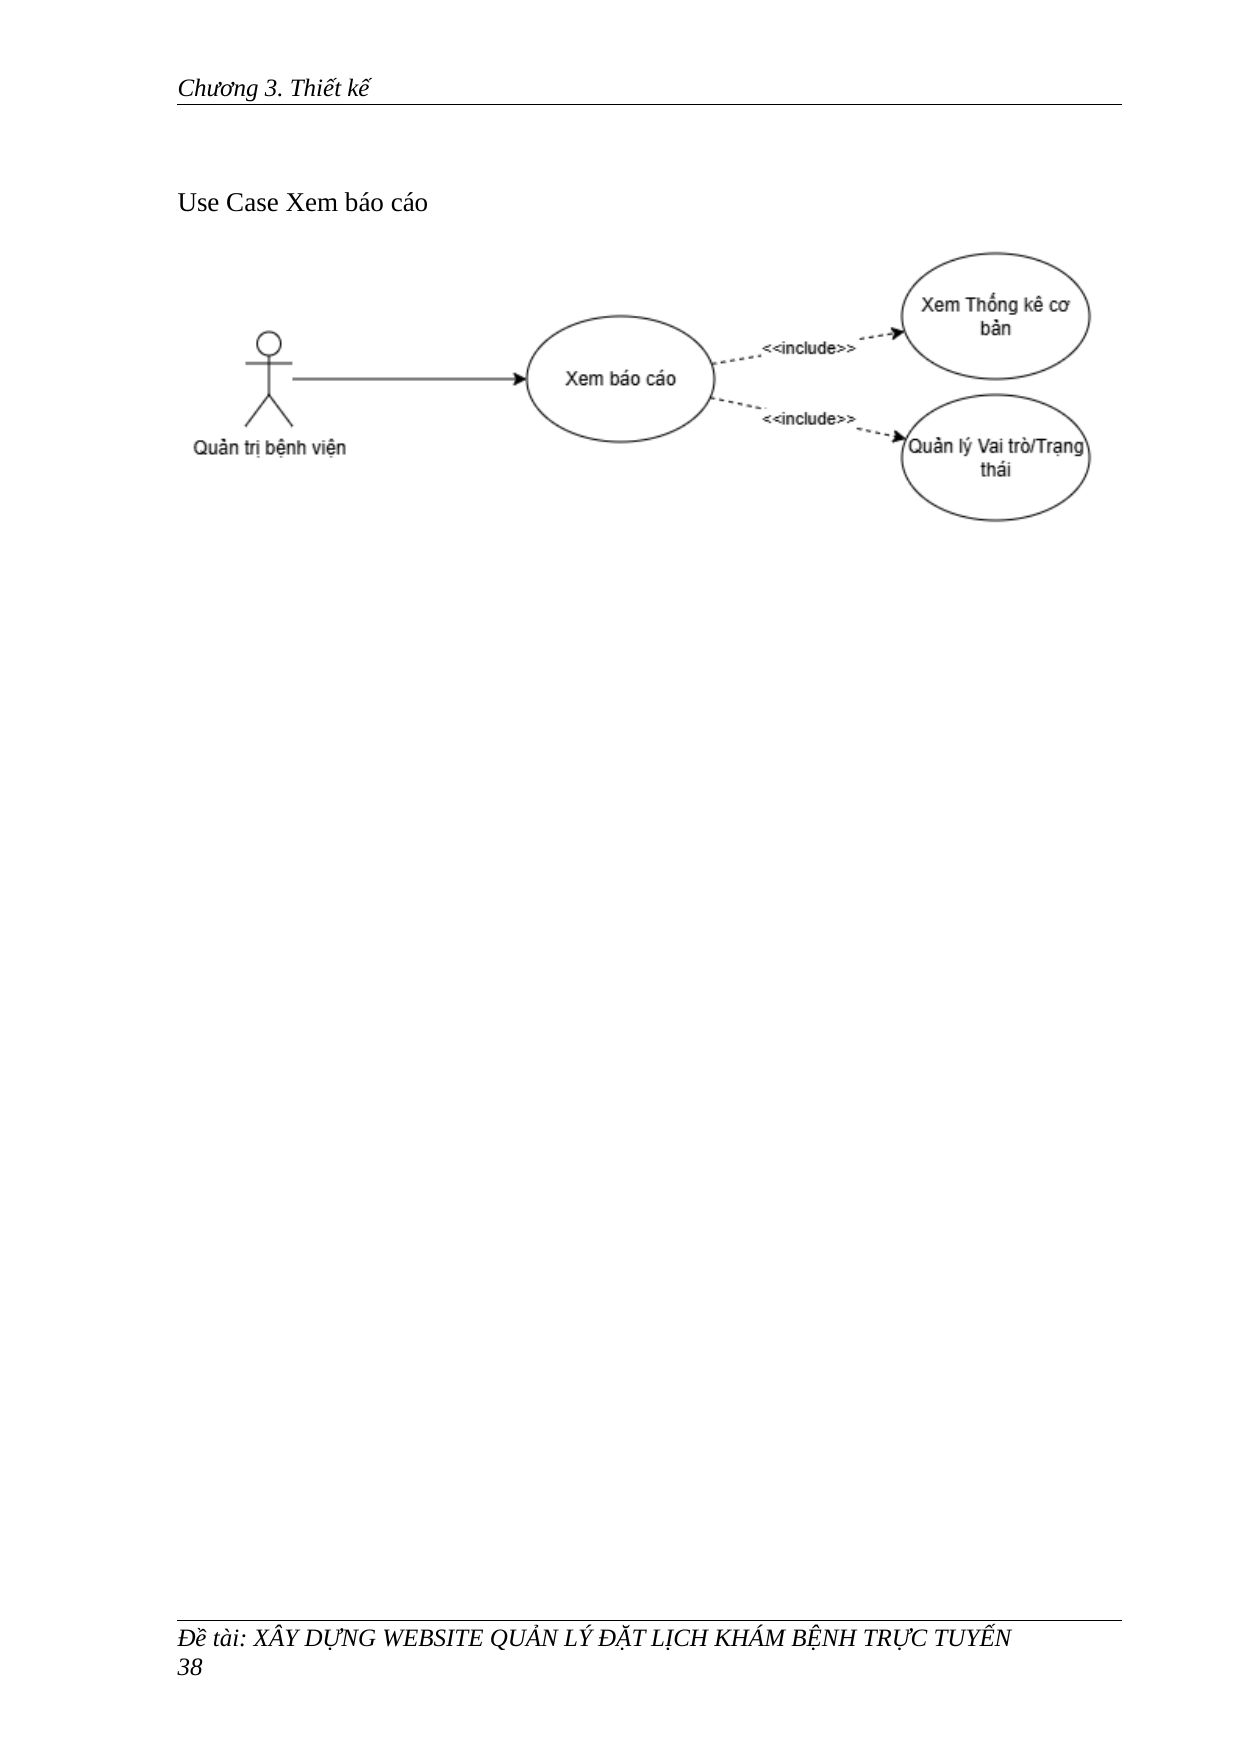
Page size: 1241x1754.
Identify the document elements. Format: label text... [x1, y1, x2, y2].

text Use Case Xem báo cáo [177, 187, 1122, 218]
picture [177, 238, 1107, 538]
